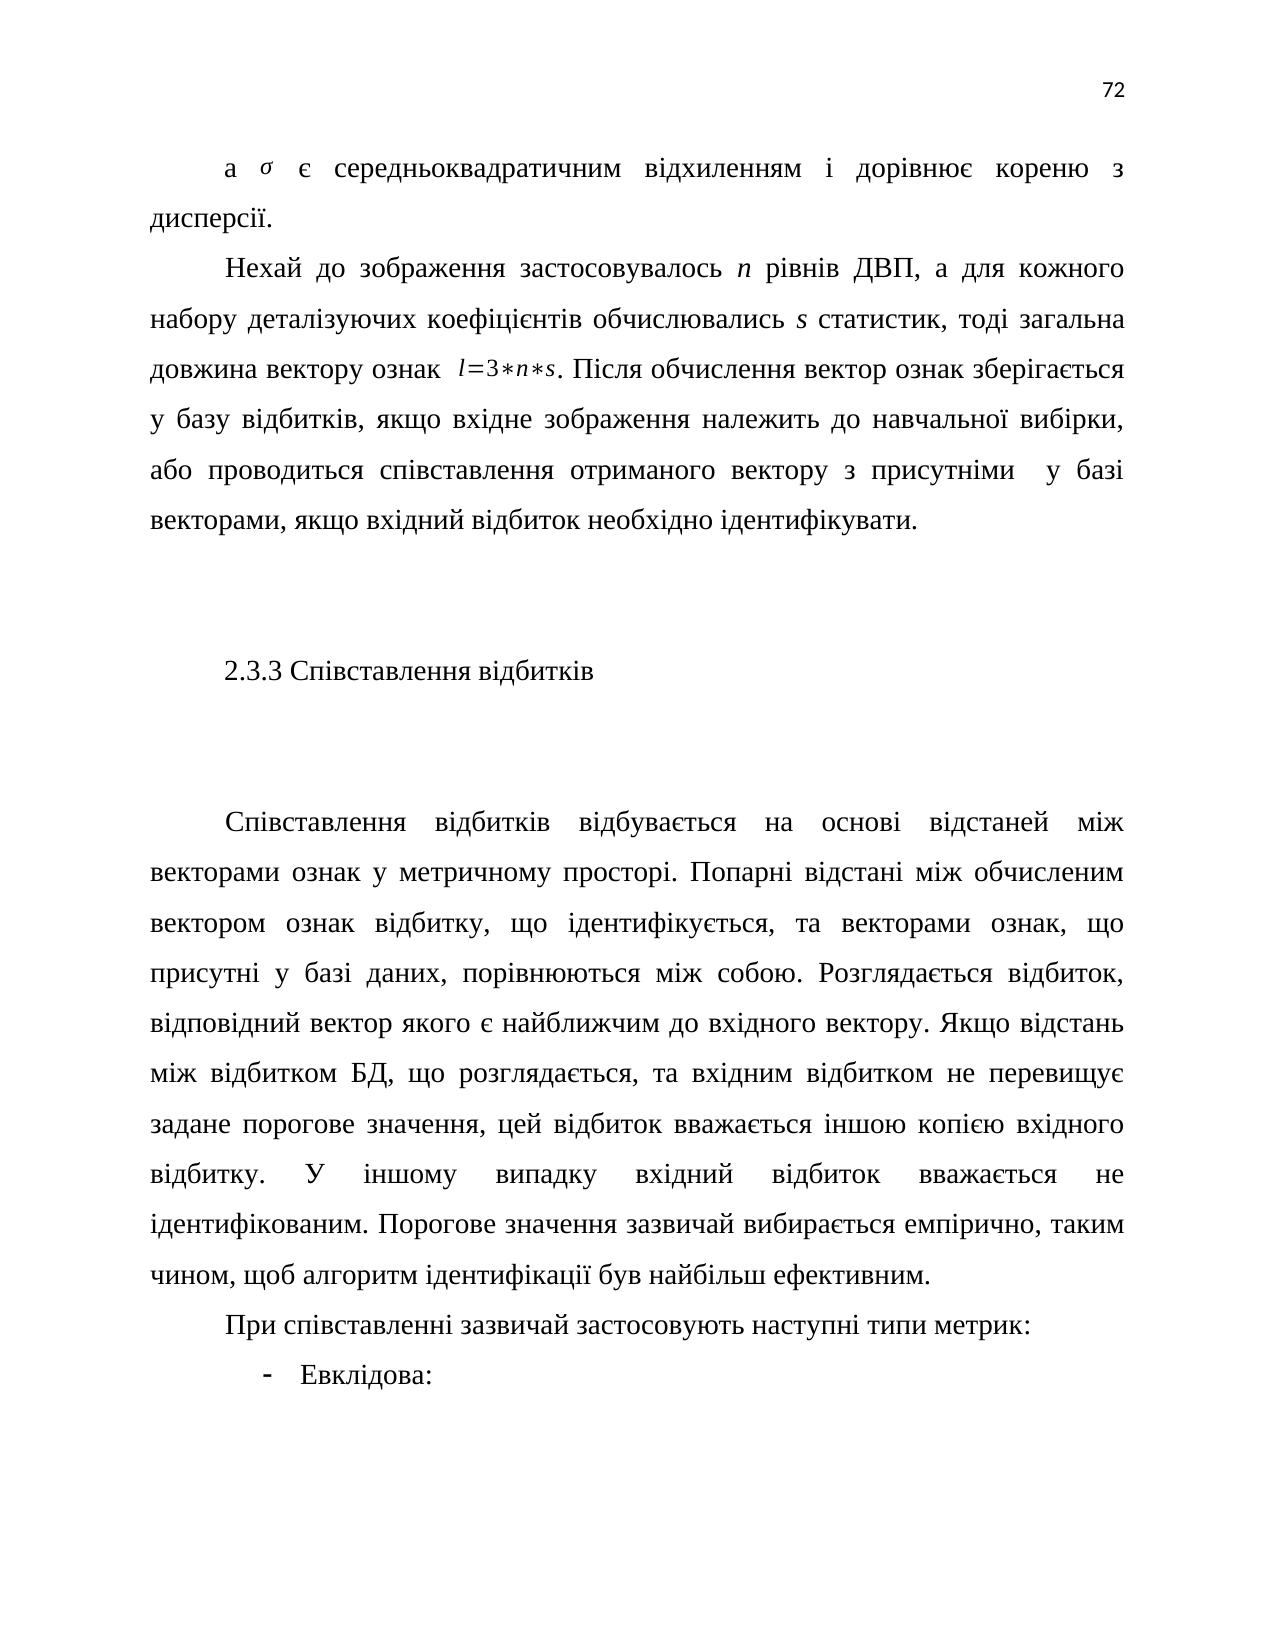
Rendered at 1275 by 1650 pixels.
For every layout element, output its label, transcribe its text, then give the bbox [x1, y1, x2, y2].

text При співставленні зазвичай застосовують наступні типи метрик: [150, 1307, 1125, 1341]
list Евклідова: [262, 1357, 1125, 1391]
text Співставлення відбитків відбувається на основі відстаней між векторами ознак у метричному просторі. Попарні відстані між обчисленим вектором ознак відбитку, що ідентифікується, та векторами ознак, що присутні у базі даних, порівнюються між собою. Розглядається відбиток, відповідний вектор якого є найближчим до вхідного вектору. Якщо відстань між відбитком БД, що розглядається, та вхідним відбитком не перевищує задане порогове значення, цей відбиток вважається іншою копією вхідного відбитку. У іншому випадку вхідний відбиток вважається не ідентифікованим. Порогове значення зазвичай вибирається емпірично, таким чином, щоб алгоритм ідентифікації був найбільш ефективним. [150, 804, 1125, 1290]
text Нехай до зображення застосовувалось n рівнів ДВП, а для кожного набору деталізуючих коефіцієнтів обчислювались s статистик, тоді загальна довжина вектору ознак . Після обчислення вектор ознак зберігається у базу відбитків, якщо вхідне зображення належить до навчальної вибірки, або проводиться співставлення отриманого вектору з присутніми у базі векторами, якщо вхідний відбиток необхідно ідентифікувати. [150, 251, 1125, 536]
subtitle 2.3.3 Співставлення відбитків [150, 653, 1125, 687]
text а є середньоквадратичним відхиленням і дорівнює кореню з дисперсії. [150, 150, 1125, 234]
